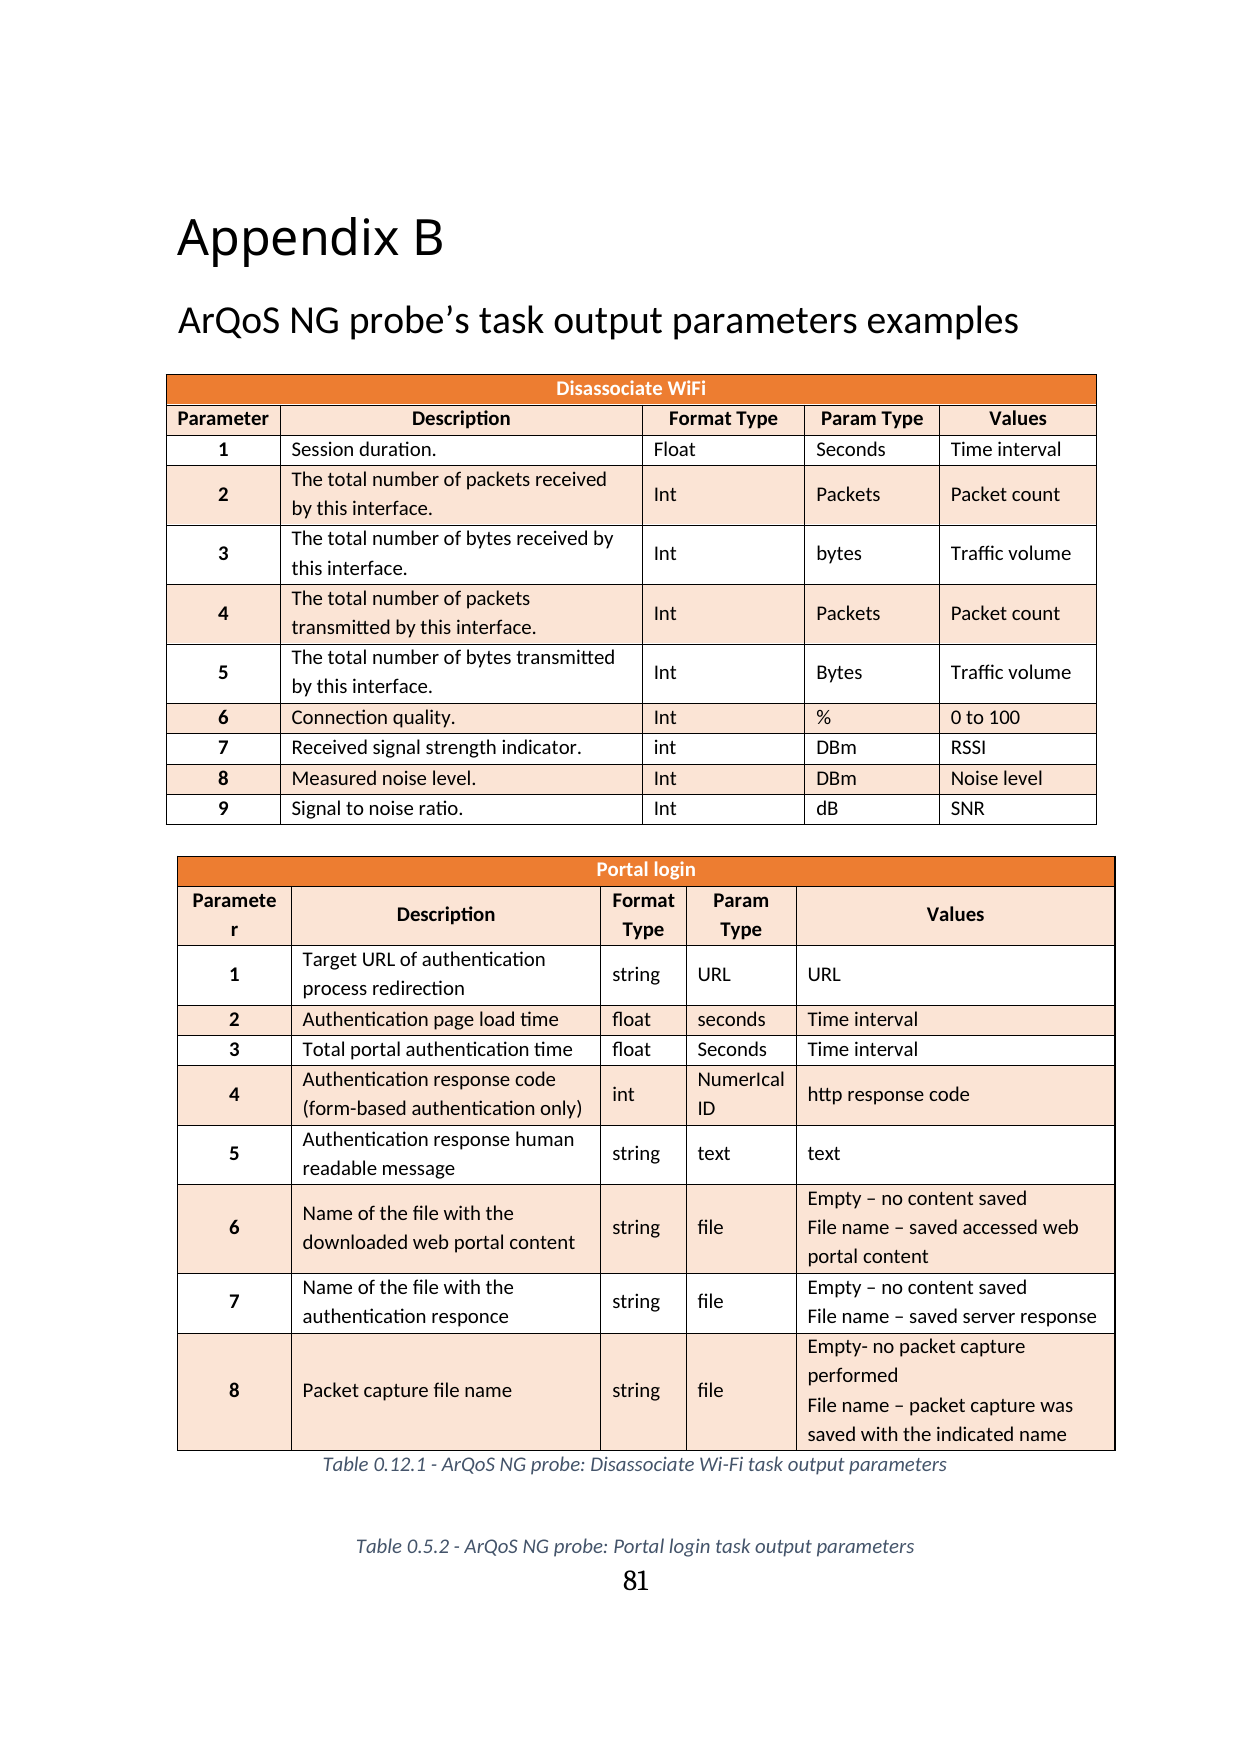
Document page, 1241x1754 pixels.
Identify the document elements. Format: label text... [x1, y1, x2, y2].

table_cell Total portal authentication time [292, 1036, 600, 1065]
table_cell 8 [178, 1334, 291, 1450]
table_cell Format Type [643, 406, 804, 435]
table_cell Connection quality. [281, 704, 642, 733]
text Table 0.5.2 - ArQoS NG probe: Portal login task output parameters [178, 1533, 1092, 1558]
table_cell SNR [940, 795, 1096, 824]
table_cell Traffic volume [940, 645, 1096, 703]
table_cell DBm [805, 765, 939, 794]
table_cell Packets [805, 466, 939, 524]
table_cell dB [805, 795, 939, 824]
subtitle Appendix B [177, 202, 1092, 270]
table_cell Signal to noise ratio. [281, 795, 642, 824]
table_cell Empty – no content saved File name – saved accessed web portal content [797, 1185, 1114, 1273]
table_cell Authentication page load time [292, 1006, 600, 1035]
table_cell Empty- no packet capture performed File name – packet capture was saved with the indicated name [797, 1334, 1114, 1450]
table_cell Name of the file with the downloaded web portal content [292, 1185, 600, 1273]
table_cell Int [643, 585, 804, 643]
table_cell Seconds [805, 436, 939, 465]
table_cell Session duration. [281, 436, 642, 465]
table_cell Bytes [805, 645, 939, 703]
table_cell string [601, 1185, 686, 1273]
table_cell Packet count [940, 466, 1096, 524]
table_cell Target URL of authentication process redirection [292, 946, 600, 1005]
table_cell Description [292, 887, 600, 945]
table_cell file [687, 1185, 796, 1273]
table_cell Traffic volume [940, 526, 1096, 584]
table_cell 9 [167, 795, 280, 824]
table_cell 6 [167, 704, 280, 733]
table_cell Time interval [940, 436, 1096, 465]
table_cell 6 [178, 1185, 291, 1273]
table_cell Int [643, 765, 804, 794]
table_cell Time interval [797, 1036, 1114, 1065]
table_cell file [687, 1334, 796, 1450]
table_cell DBm [805, 734, 939, 764]
table_cell Noise level [940, 765, 1096, 794]
table_cell 8 [167, 765, 280, 794]
table_cell Parameter [167, 406, 280, 435]
table_cell Int [643, 704, 804, 733]
table_cell Int [643, 645, 804, 703]
table_cell 2 [178, 1006, 291, 1035]
table_cell string [601, 1274, 686, 1332]
table_header Disassociate WiFi [167, 375, 1096, 404]
table_cell file [687, 1274, 796, 1332]
table_cell 4 [167, 585, 280, 643]
table_cell Int [643, 795, 804, 824]
table_cell text [687, 1126, 796, 1184]
table_cell string [601, 1126, 686, 1184]
table_cell 1 [178, 946, 291, 1005]
table_cell 2 [167, 466, 280, 524]
table_cell Format Type [601, 887, 686, 945]
table_cell http response code [797, 1066, 1114, 1125]
table_cell 3 [167, 526, 280, 584]
table_cell URL [687, 946, 796, 1005]
table_cell 1 [167, 436, 280, 465]
table_cell Param Type [805, 406, 939, 435]
table_cell float [601, 1006, 686, 1035]
table_cell The total number of packets transmitted by this interface. [281, 585, 642, 643]
table_cell text [797, 1126, 1114, 1184]
table_cell Seconds [687, 1036, 796, 1065]
table_cell Authentication response human readable message [292, 1126, 600, 1184]
table_header Portal login [178, 857, 1114, 886]
table_cell Int [643, 466, 804, 524]
table_cell int [643, 734, 804, 764]
table_cell Int [643, 526, 804, 584]
table_cell The total number of bytes transmitted by this interface. [281, 645, 642, 703]
table_cell Packets [805, 585, 939, 643]
table_cell Packet count [940, 585, 1096, 643]
table_cell Name of the file with the authentication responce [292, 1274, 600, 1332]
table_cell Empty – no content saved File name – saved server response [797, 1274, 1114, 1332]
table_cell 7 [178, 1274, 291, 1332]
table_cell 3 [178, 1036, 291, 1065]
table_cell Param Type [687, 887, 796, 945]
table_cell Time interval [797, 1006, 1114, 1035]
table_cell string [601, 946, 686, 1005]
table_cell Measured noise level. [281, 765, 642, 794]
table_cell 4 [178, 1066, 291, 1125]
table_cell RSSI [940, 734, 1096, 764]
table_cell 0 to 100 [940, 704, 1096, 733]
table_cell Float [643, 436, 804, 465]
table_cell NumerIcal ID [687, 1066, 796, 1125]
table_cell URL [797, 946, 1114, 1005]
table_cell bytes [805, 526, 939, 584]
table_cell Parameter [178, 887, 291, 945]
table_cell Description [281, 406, 642, 435]
table_cell Received signal strength indicator. [281, 734, 642, 764]
table_cell Authentication response code (form-based authentication only) [292, 1066, 600, 1125]
text ArQoS NG probe’s task output parameters examples [178, 295, 1092, 344]
table_cell The total number of packets received by this interface. [281, 466, 642, 524]
table_cell 5 [167, 645, 280, 703]
table_cell Packet capture file name [292, 1334, 600, 1450]
table_cell float [601, 1036, 686, 1065]
table_cell 5 [178, 1126, 291, 1184]
table_cell Values [797, 887, 1114, 945]
table_cell 7 [167, 734, 280, 764]
table_cell seconds [687, 1006, 796, 1035]
table_cell Values [940, 406, 1096, 435]
table_cell % [805, 704, 939, 733]
table_cell The total number of bytes received by this interface. [281, 526, 642, 584]
table_cell int [601, 1066, 686, 1125]
table_cell string [601, 1334, 686, 1450]
